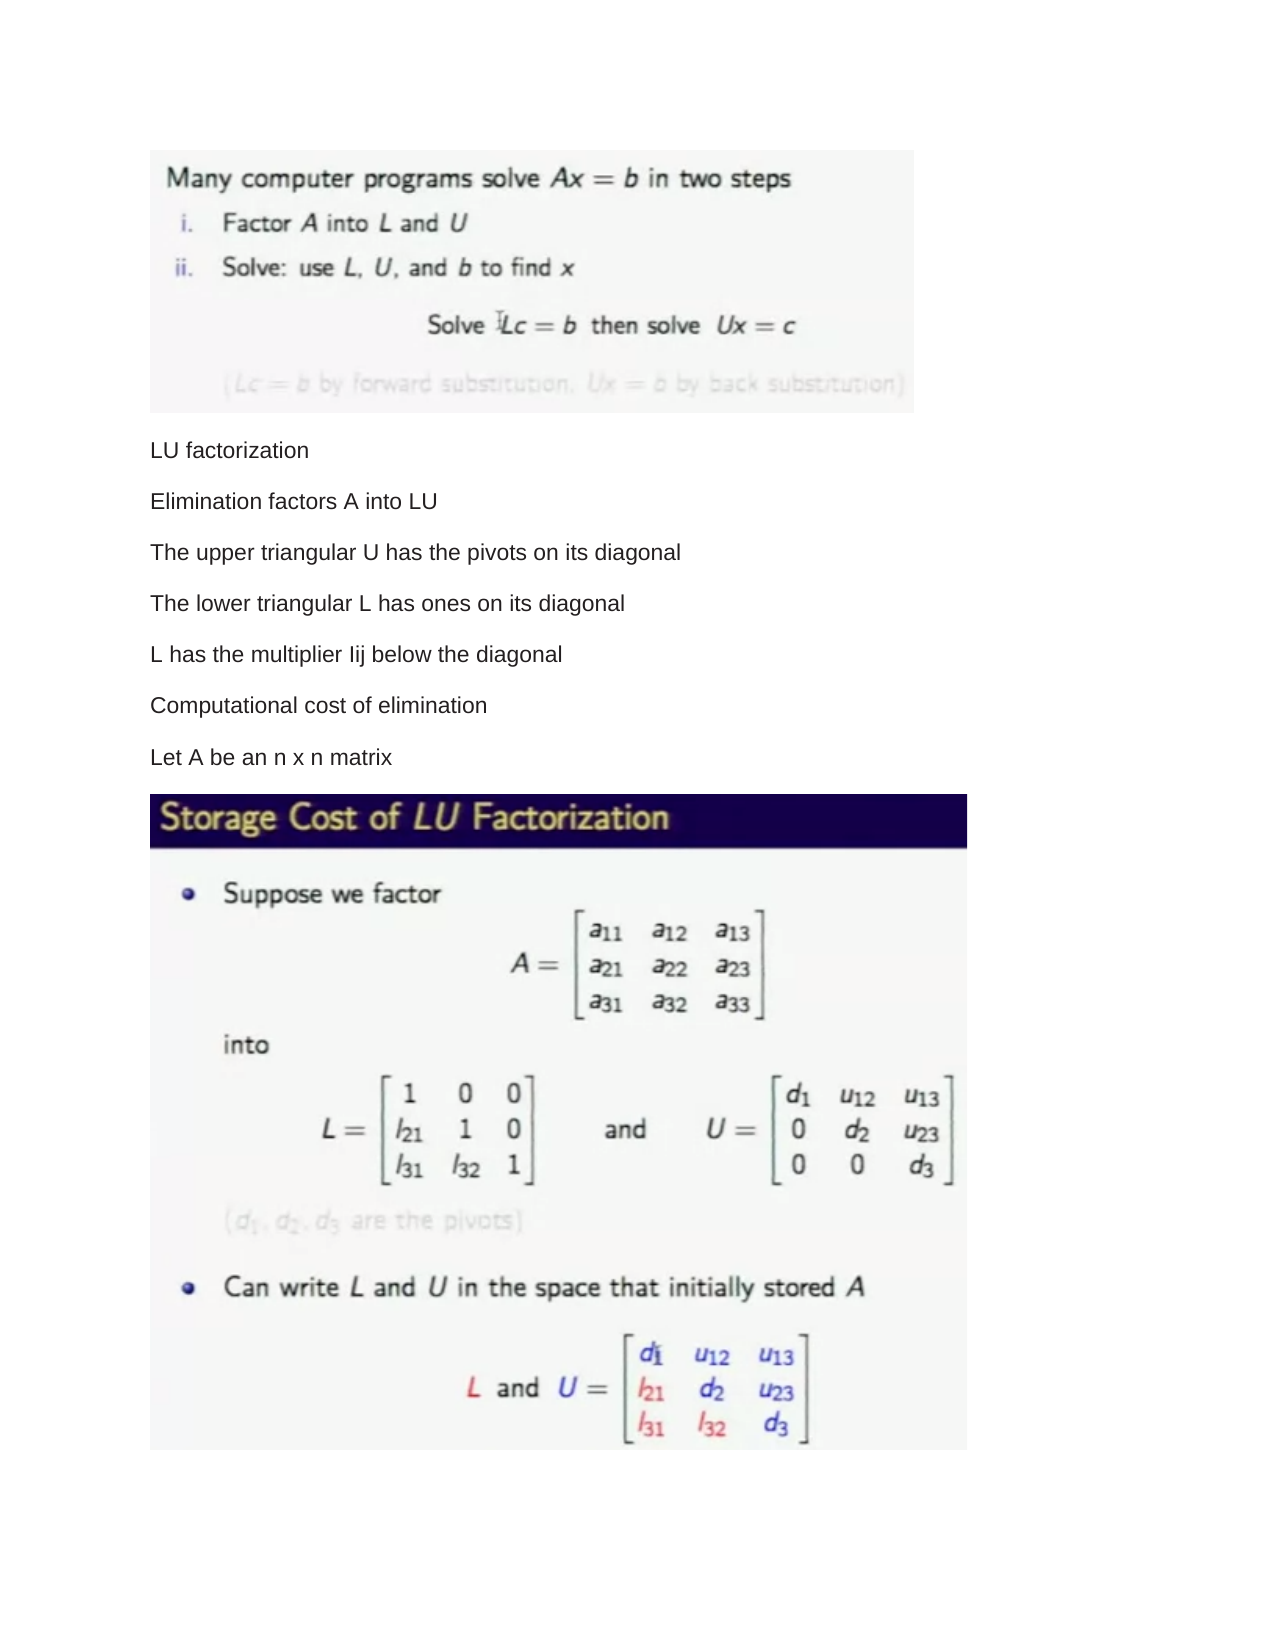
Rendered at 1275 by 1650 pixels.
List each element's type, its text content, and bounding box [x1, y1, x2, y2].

text The lower triangular L has ones on its diagonal [150, 590, 1125, 617]
text LU factorization [150, 437, 1125, 463]
picture [150, 150, 914, 413]
text Elimination factors A into LU [150, 488, 1125, 514]
picture [150, 794, 968, 1450]
text Computational cost of elimination [150, 692, 1125, 719]
text Let A be an n x n matrix [150, 743, 1125, 770]
text L has the multiplier Iij below the diagonal [150, 641, 1125, 668]
text The upper triangular U has the pivots on its diagonal [150, 539, 1125, 566]
